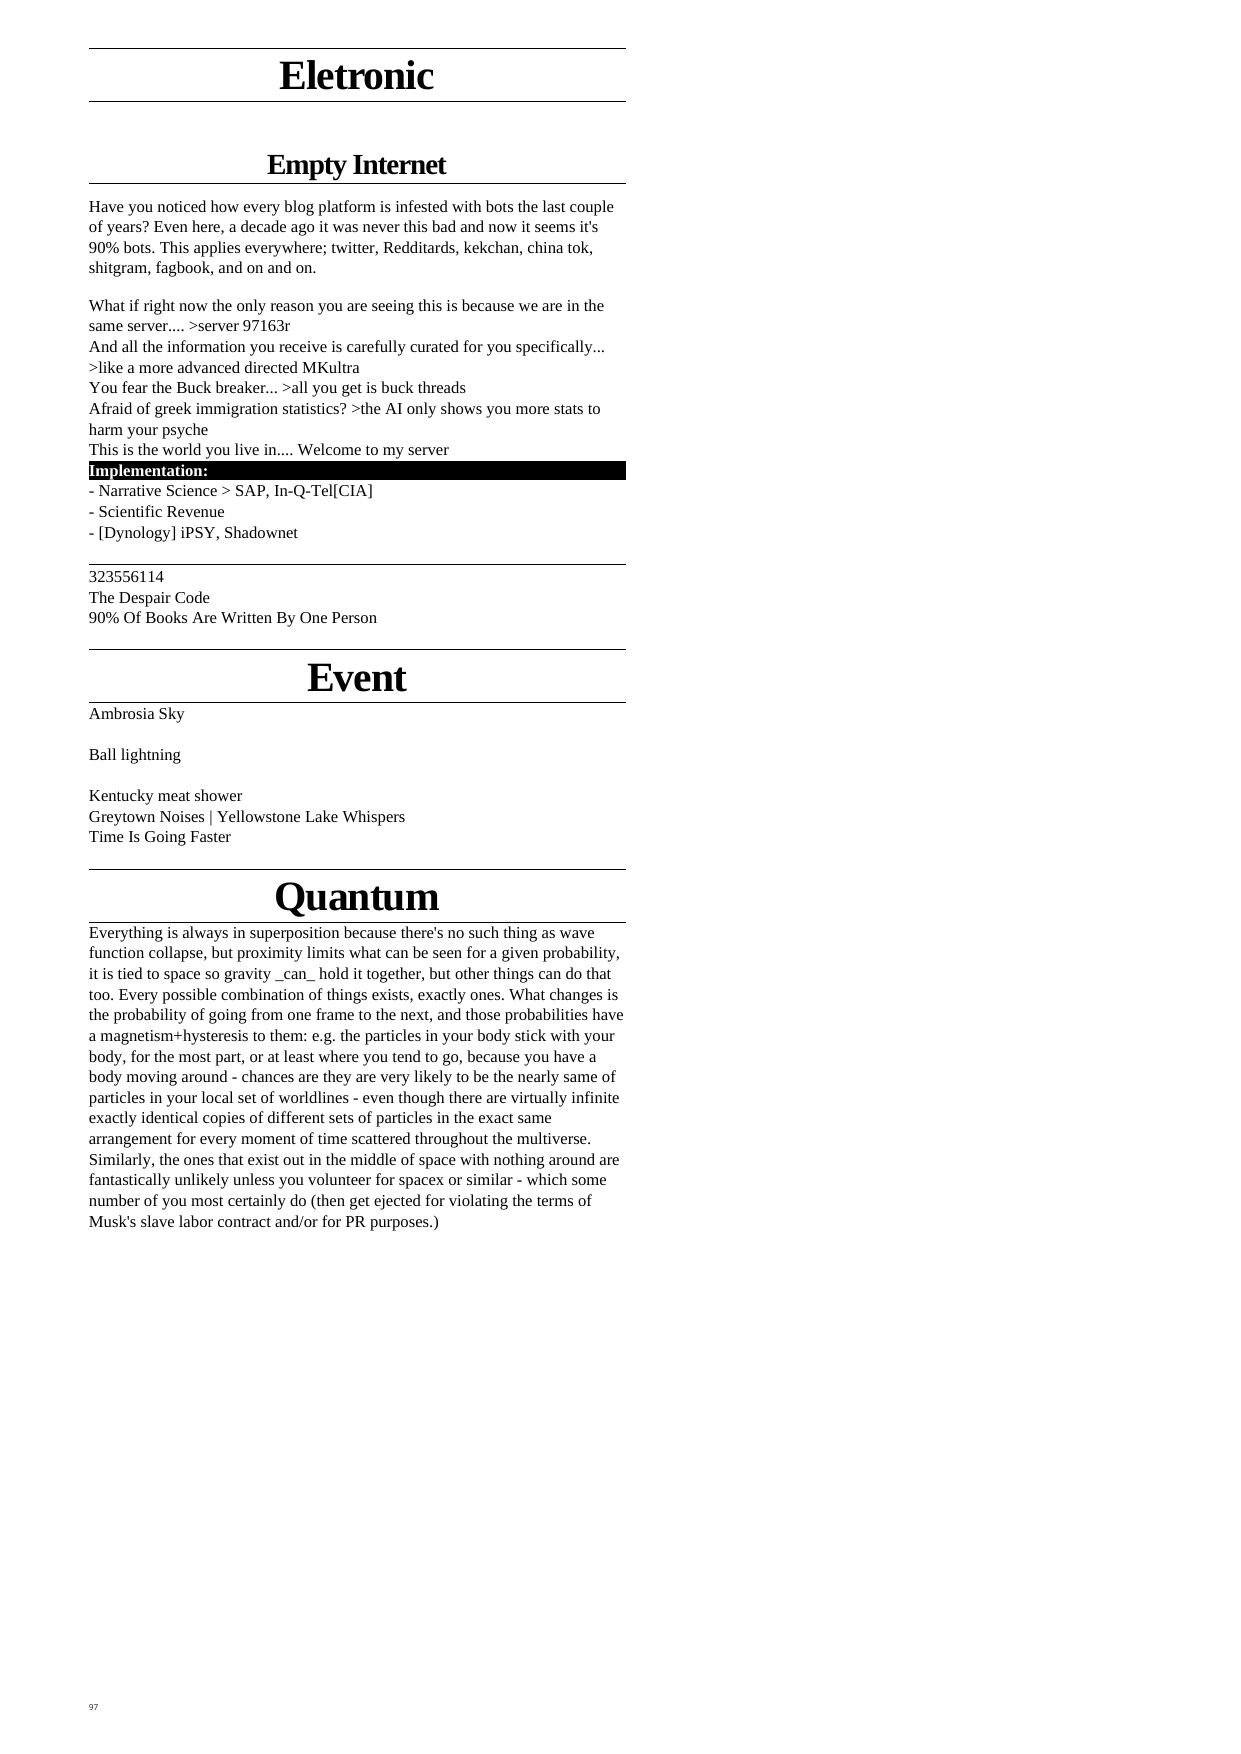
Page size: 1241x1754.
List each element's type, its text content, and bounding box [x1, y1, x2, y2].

text - [Dynology] iPSY, Shadownet [89, 522, 626, 542]
text - Scientific Revenue [89, 502, 626, 521]
text You fear the Buck breaker... >all you get is buck threads [89, 378, 626, 397]
text And all the information you receive is carefully curated for you specifically... >like a more advanced directed MKultra [89, 337, 626, 377]
text Time Is Going Faster [89, 827, 626, 846]
text 90% Of Books Are Written By One Person [89, 608, 626, 627]
text The Despair Code [89, 584, 626, 607]
text What if right now the only reason you are seeing this is because we are in the same server.... >server 97163r [89, 296, 626, 335]
subtitle Implementation: [89, 461, 626, 480]
text This is the world you live in.... Welcome to my server [89, 440, 626, 459]
text Greytown Noises | Yellowstone Lake Whispers [89, 807, 626, 826]
text - Narrative Science > SAP, In-Q-Tel[CIA] [89, 481, 626, 500]
text 323556114 [89, 565, 626, 584]
text Kentucky meat shower [89, 786, 626, 805]
subtitle Event [89, 650, 626, 702]
text Quantum [89, 870, 626, 922]
subtitle Empty Internet [89, 147, 626, 183]
text Afraid of greek immigration statistics? >the AI only shows you more stats to harm your psyche [89, 399, 626, 438]
text Ball lightning [89, 745, 626, 764]
text Everything is always in superposition because there's no such thing as wave function collapse, but proximity limits what can be seen for a given probability, it is tied to space so gravity _can_ hold it together, but other things can do that too. Every possible combination of things exists, exactly ones. What changes is the probability of going from one frame to the next, and those probabilities have a magnetism+hysteresis to them: e.g. the particles in your body stick with your body, for the most part, or at least where you tend to go, because you have a body moving around - chances are they are very likely to be the nearly same of particles in your local set of worldlines - even though there are virtually infinite exactly identical copies of different sets of particles in the exact same arrangement for every moment of time scattered throughout the multiverse. Similarly, the ones that exist out in the middle of space with nothing around are fantastically unlikely unless you volunteer for spacex or similar - which some number of you most certainly do (then get ejected for violating the terms of Musk's slave labor contract and/or for PR purposes.) [89, 923, 626, 1231]
subtitle Eletronic [89, 49, 626, 101]
text Ambrosia Sky [89, 703, 626, 723]
text Have you noticed how every blog platform is infested with bots the last couple of years? Even here, a decade ago it was never this bad and now it seems it's 90% bots. This applies everywhere; twitter, Redditards, kekchan, china tok, shitgram, fagbook, and on and on. [89, 196, 626, 277]
